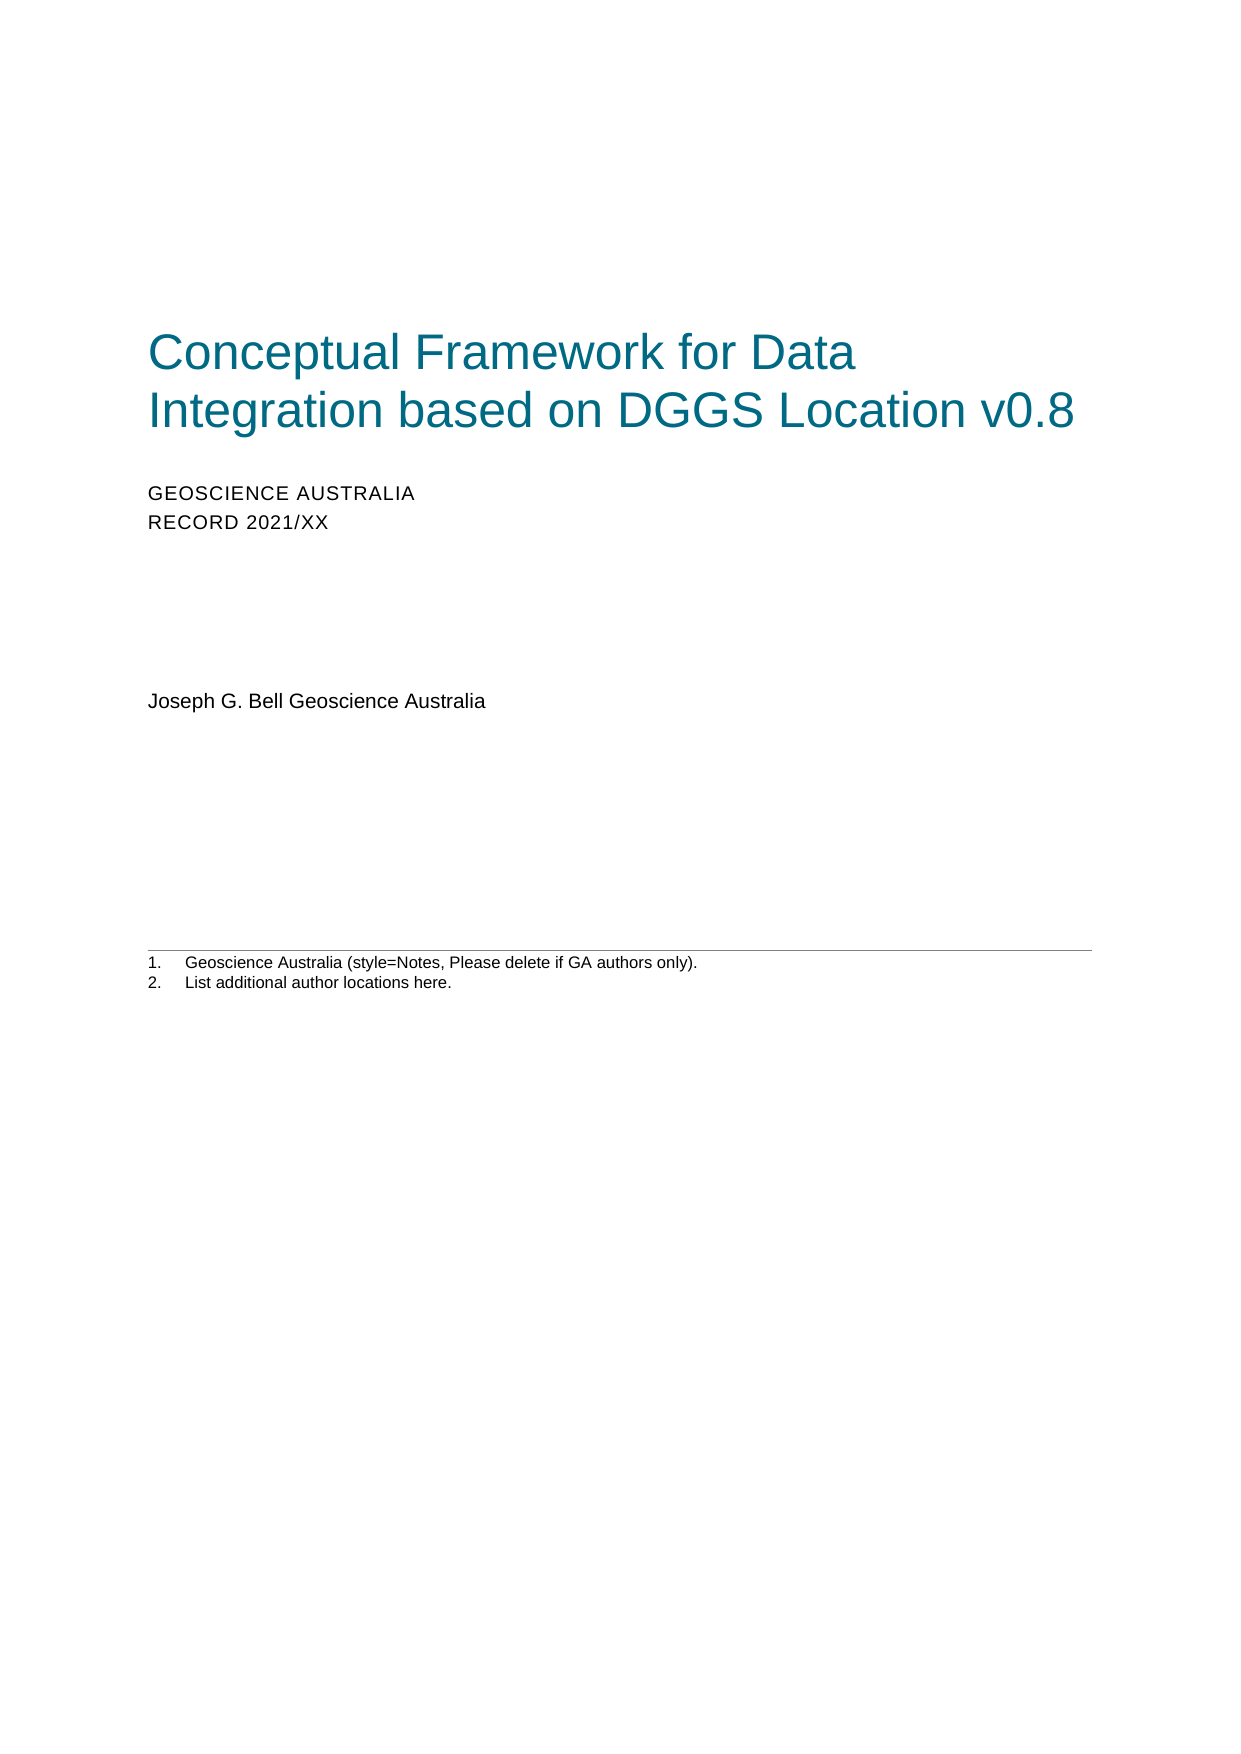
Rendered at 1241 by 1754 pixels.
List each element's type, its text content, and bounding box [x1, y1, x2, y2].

text List additional author locations here. [148, 972, 1092, 992]
title Conceptual Framework for Data Integration based on DGGS Location v0.8 [148, 323, 1092, 438]
text Geoscience Australia RECORD 2021/xx [148, 475, 1092, 533]
text Geoscience Australia (style=Notes, Please delete if GA authors only). [148, 951, 1092, 972]
text Joseph G. Bell Geoscience Australia [148, 683, 1092, 713]
